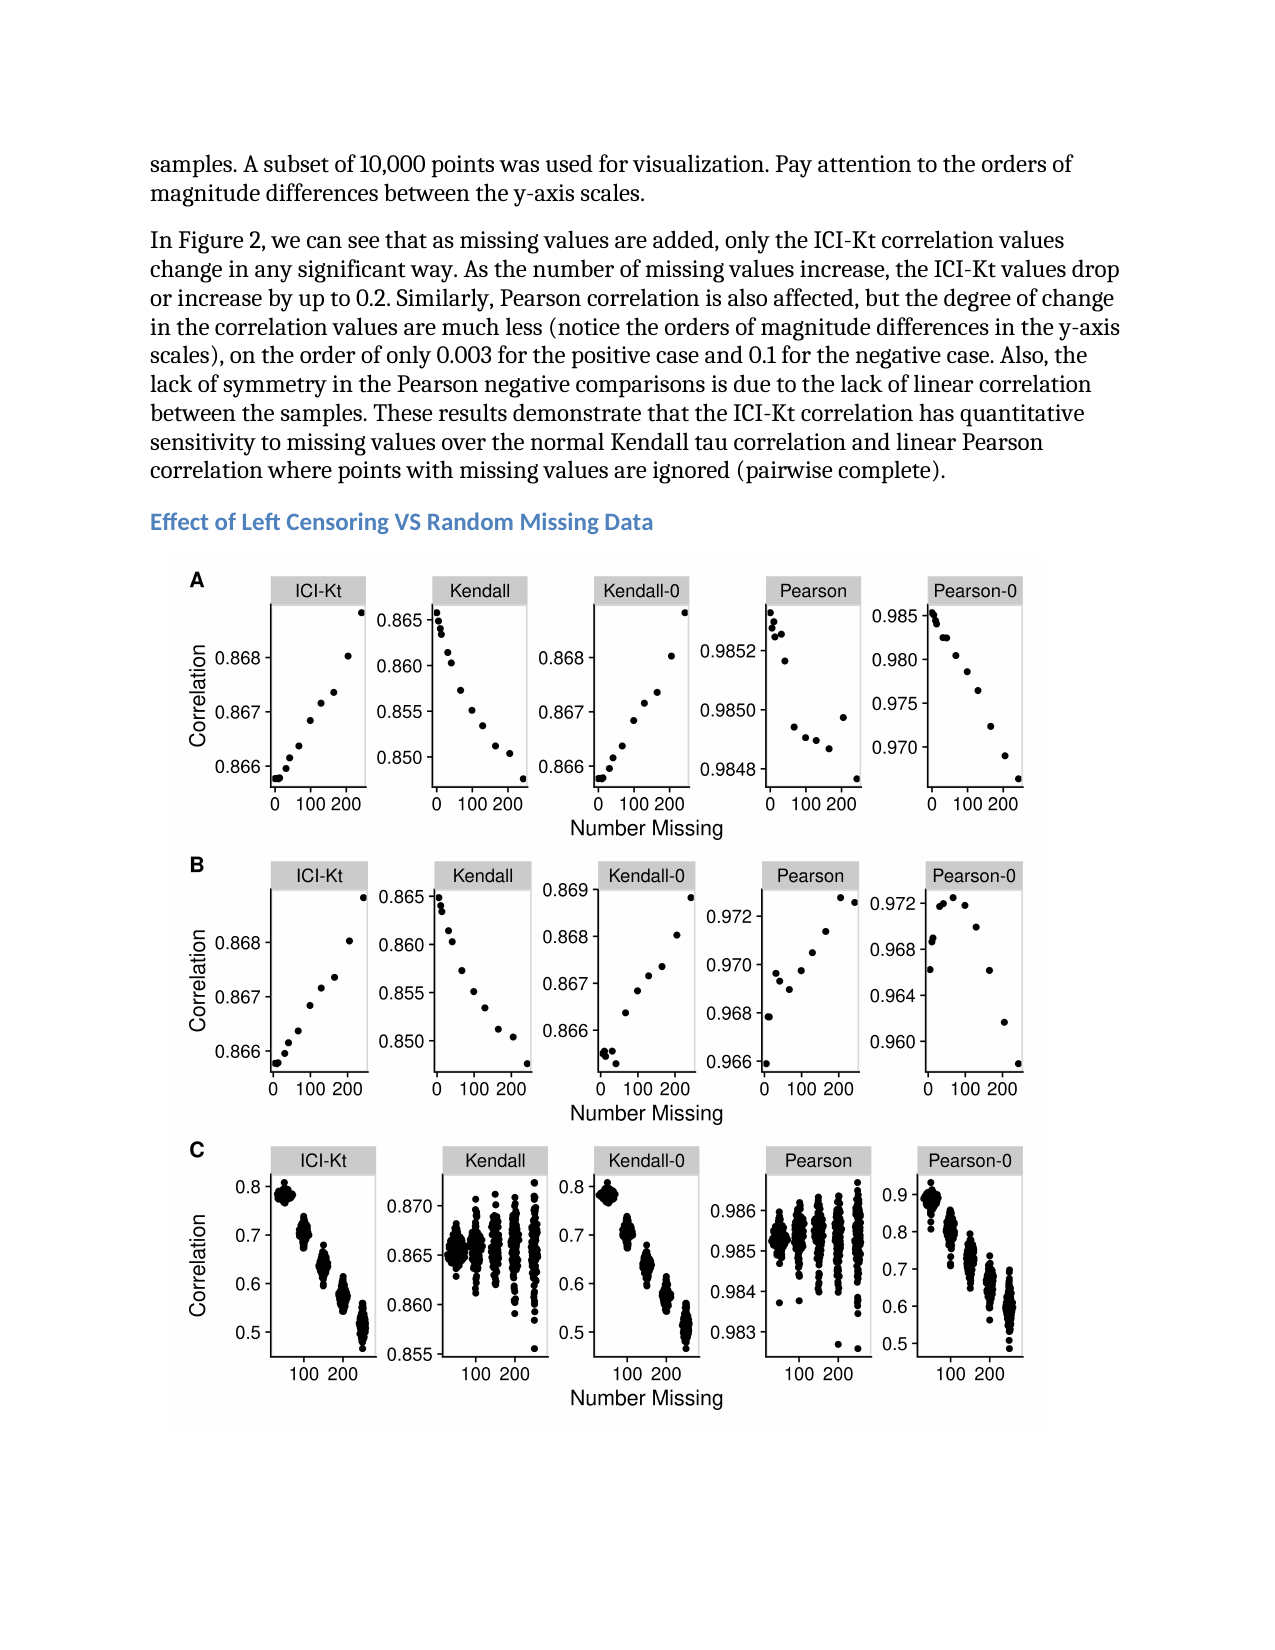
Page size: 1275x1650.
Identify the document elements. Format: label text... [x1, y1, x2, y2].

text In Figure 2, we can see that as missing values are added, only the ICI-Kt correlation values change in any significant way. As the number of missing values increase, the ICI-Kt values drop or increase by up to 0.2. Similarly, Pearson correlation is also affected, but the degree of change in the correlation values are much less (notice the orders of magnitude differences in the y-axis scales), on the order of only 0.003 for the positive case and 0.1 for the negative case. Also, the lack of symmetry in the Pearson negative comparisons is due to the lack of linear correlation between the samples. These results demonstrate that the ICI-Kt correlation has quantitative sensitivity to missing values over the normal Kendall tau correlation and linear Pearson correlation where points with missing values are ignored (pairwise complete). [150, 226, 1125, 485]
subtitle Effect of Left Censoring VS Random Missing Data [150, 506, 1125, 536]
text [150, 150, 1125, 207]
picture [168, 555, 1044, 1431]
